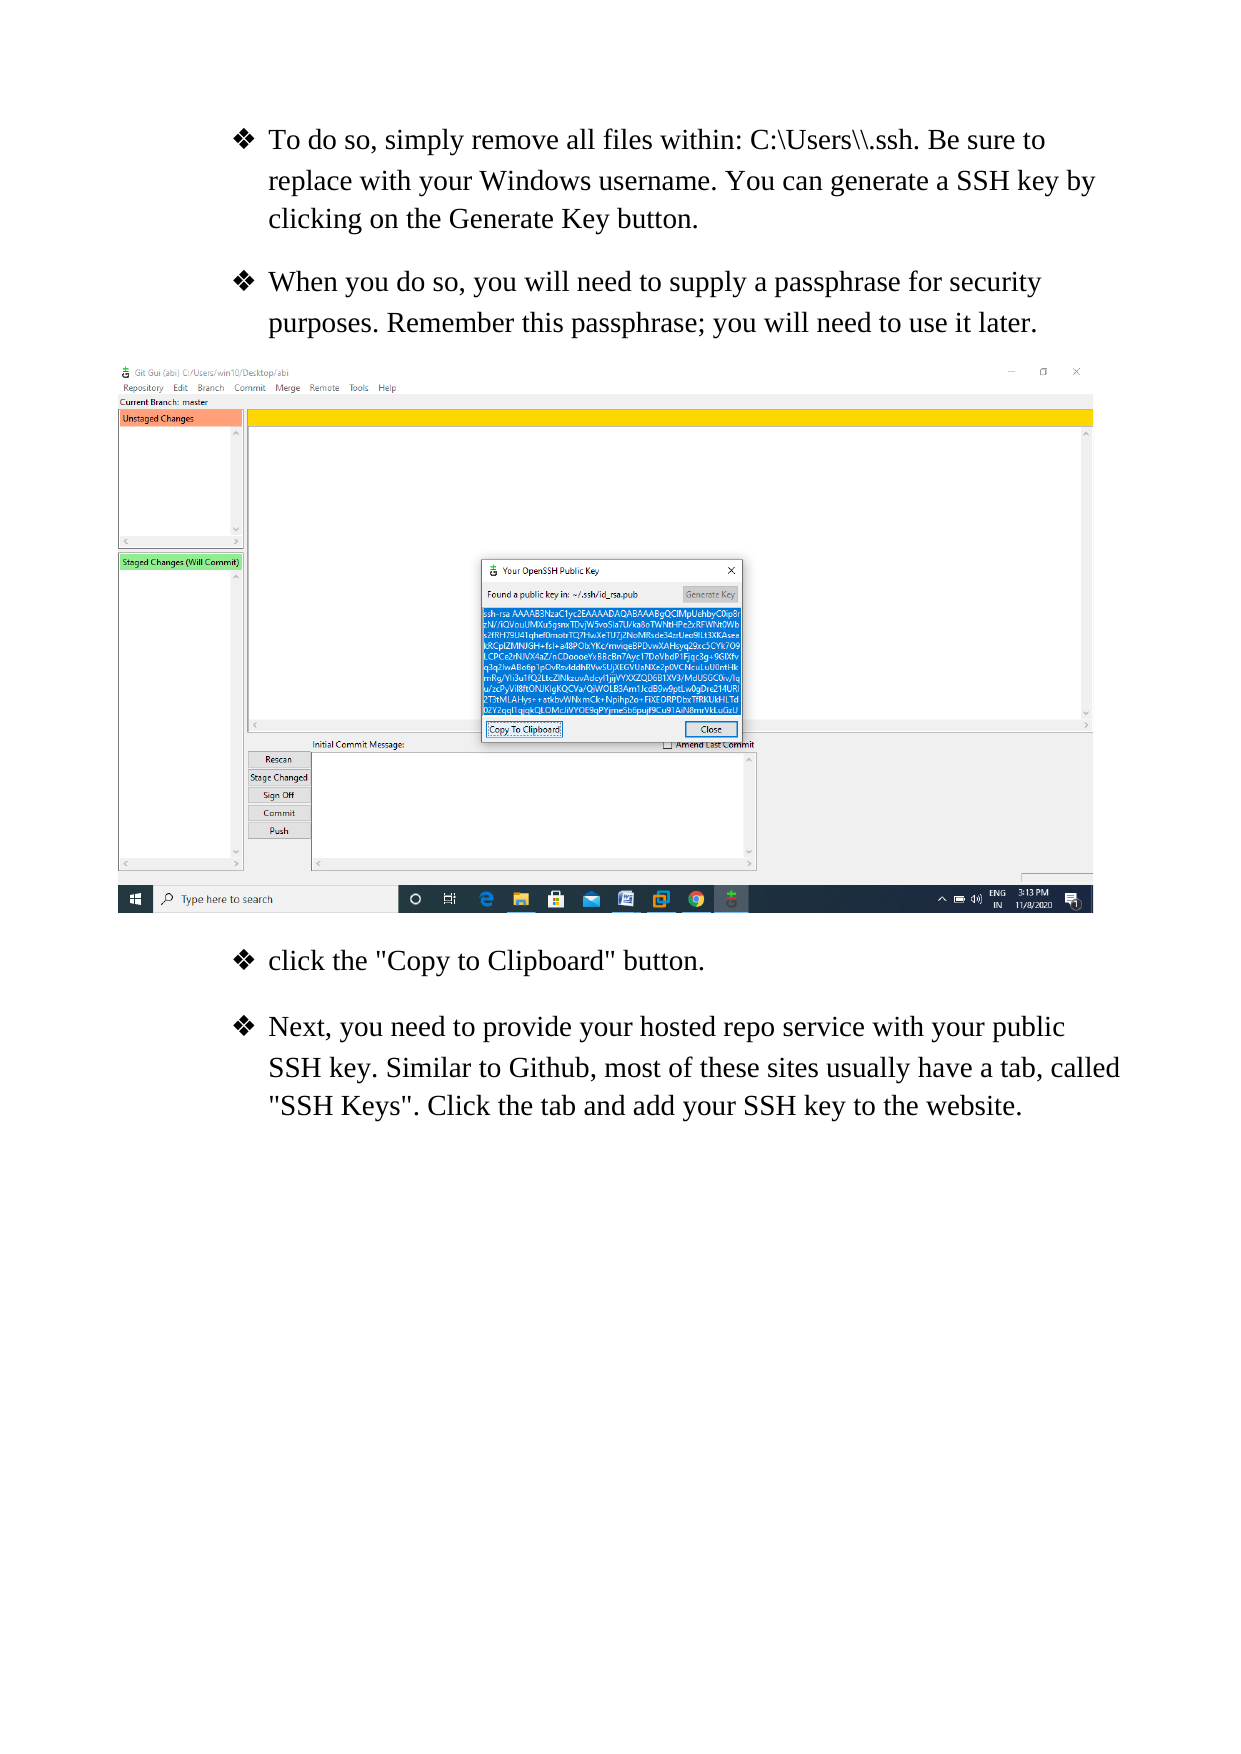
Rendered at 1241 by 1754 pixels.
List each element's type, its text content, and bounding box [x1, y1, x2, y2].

picture [118, 364, 1094, 913]
list click the "Copy to Clipboard" button. [231, 939, 1122, 978]
list Next, you need to provide your hosted repo service with your public SSH key. Similar to Github, most of these sites usually have a tab, called "SSH Keys". Click the tab and add your SSH key to the website. [231, 1005, 1122, 1122]
list To do so, simply remove all files within: C:\Users\\.ssh. Be sure to replace with your Windows username. You can generate a SSH key by clicking on the Generate Key button. [231, 118, 1122, 235]
list When you do so, you will need to supply a passphrase for security purposes. Remember this passphrase; you will need to use it later. [231, 261, 1122, 339]
